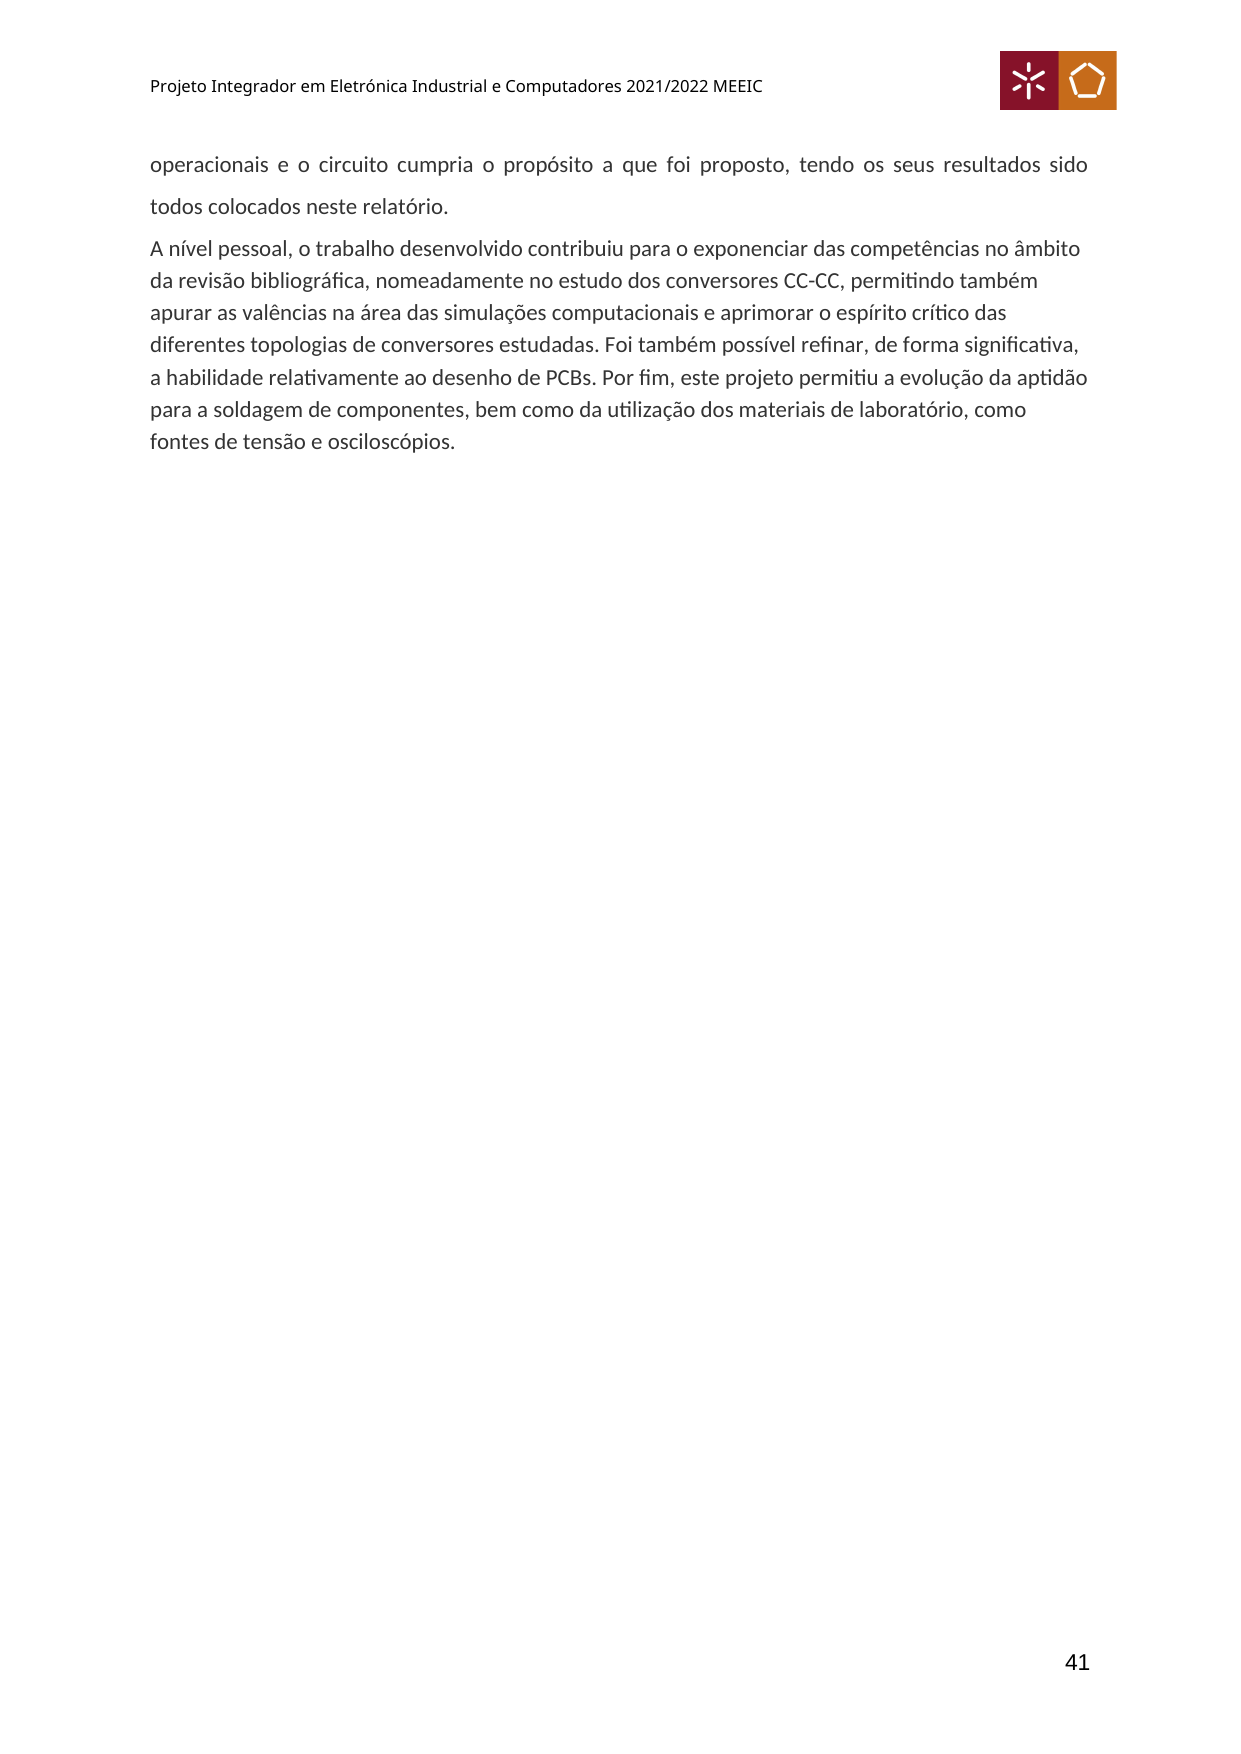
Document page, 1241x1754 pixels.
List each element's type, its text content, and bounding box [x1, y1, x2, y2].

text A nível pessoal, o trabalho desenvolvido contribuiu para o exponenciar das competências no âmbito da revisão bibliográfica, nomeadamente no estudo dos conversores CC-CC, permitindo também apurar as valências na área das simulações computacionais e aprimorar o espírito crítico das diferentes topologias de conversores estudadas. Foi também possível refinar, de forma significativa, a habilidade relativamente ao desenho de PCBs. Por fim, este projeto permitiu a evolução da aptidão para a soldagem de componentes, bem como da utilização dos materiais de laboratório, como fontes de tensão e osciloscópios. [150, 234, 1090, 455]
picture [1000, 51, 1117, 110]
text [150, 150, 1090, 220]
